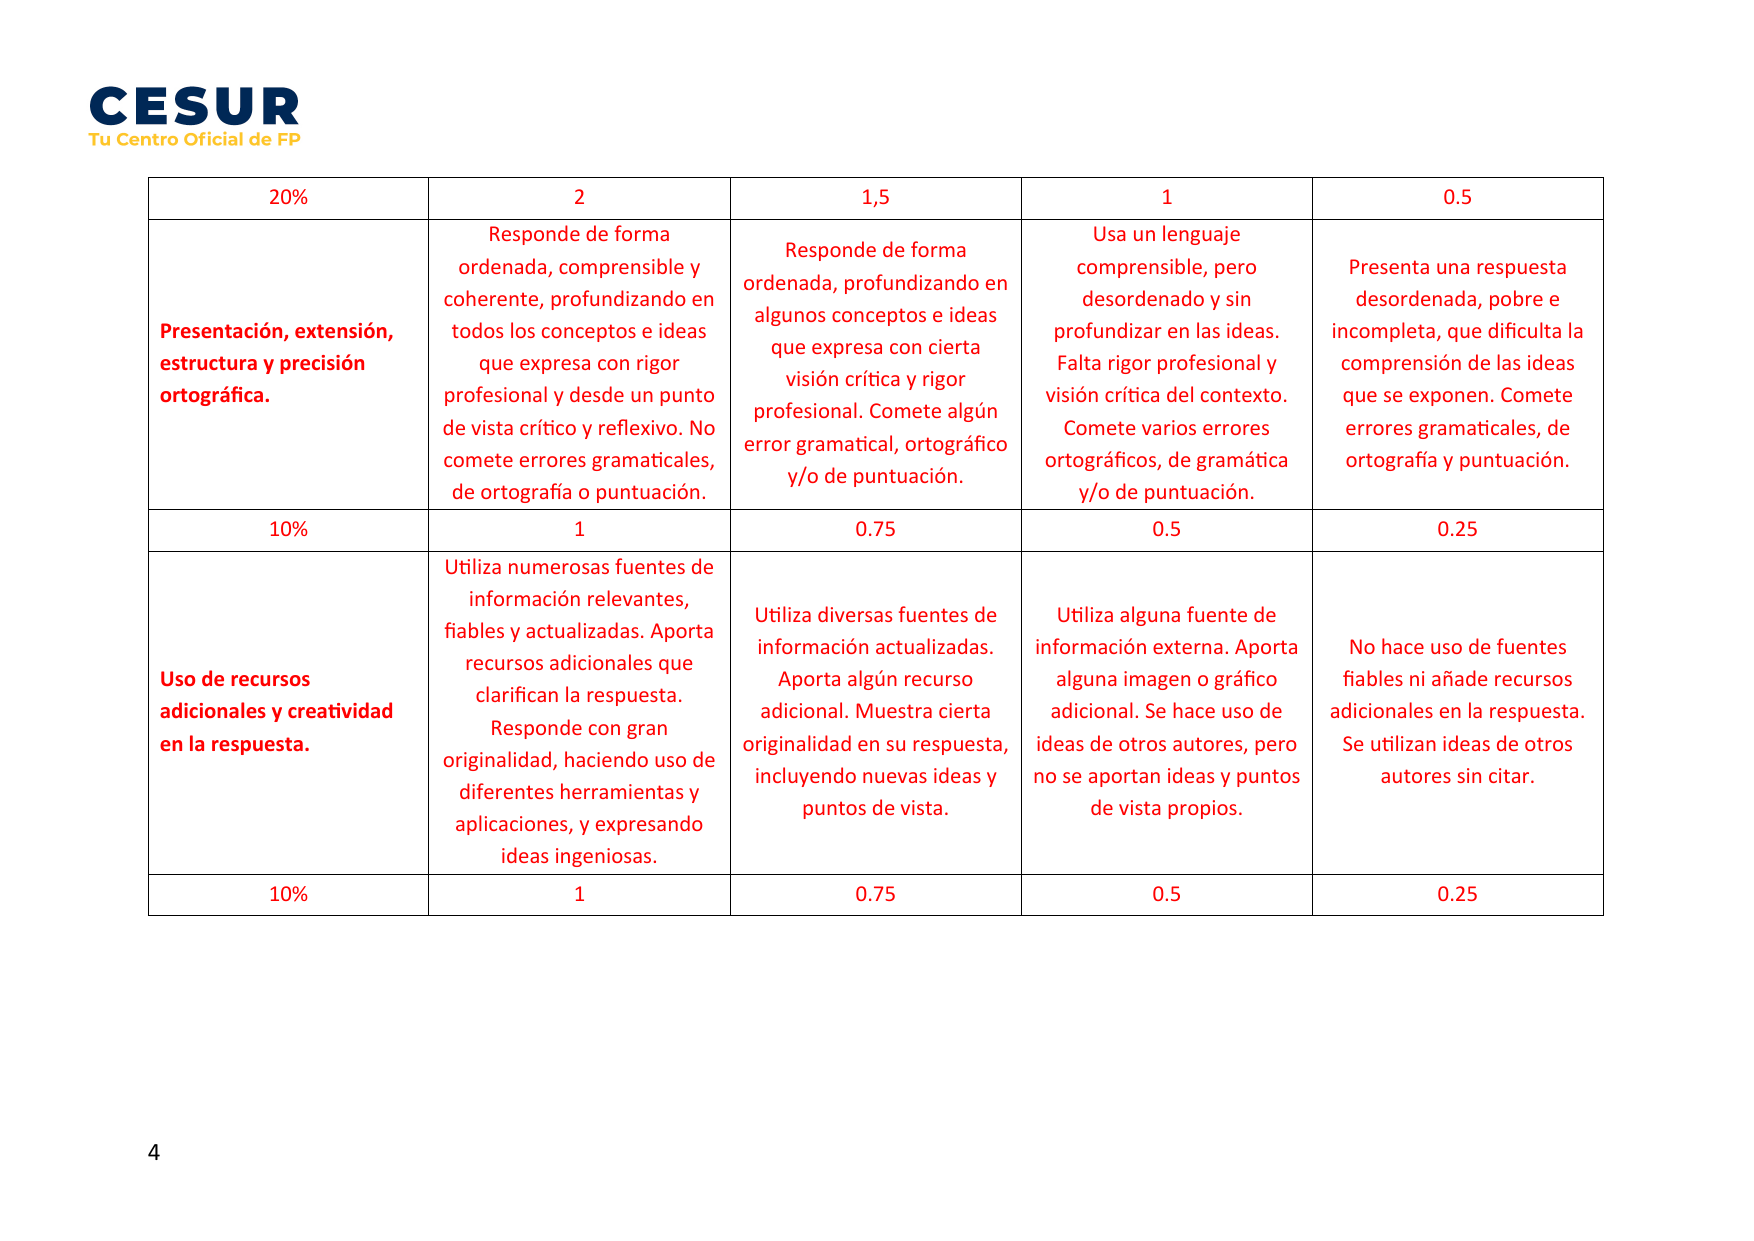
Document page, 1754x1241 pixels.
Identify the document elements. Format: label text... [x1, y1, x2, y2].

table_cell 0.75 [731, 875, 1021, 915]
table_cell 0.5 [1313, 178, 1603, 218]
table_cell Responde de forma ordenada, comprensible y coherente, profundizando en todos los conceptos e ideas que expresa con rigor profesional y desde un punto de vista crítico y reflexivo. No comete errores gramaticales, de ortografía o puntuación. [429, 220, 730, 509]
table_cell 0.5 [1022, 510, 1312, 551]
table_cell 0.5 [1022, 875, 1312, 915]
table_cell Presenta una respuesta desordenada, pobre e incompleta, que dificulta la comprensión de las ideas que se exponen. Comete errores gramaticales, de ortografía y puntuación. [1313, 220, 1603, 509]
table_cell Usa un lenguaje comprensible, pero desordenado y sin profundizar en las ideas. Falta rigor profesional y visión crítica del contexto. Comete varios errores ortográficos, de gramática y/o de puntuación. [1022, 220, 1312, 509]
table_cell 1 [429, 510, 730, 551]
table_cell 1,5 [731, 178, 1021, 218]
table_cell Responde de forma ordenada, profundizando en algunos conceptos e ideas que expresa con cierta visión crítica y rigor profesional. Comete algún error gramatical, ortográfico y/o de puntuación. [731, 220, 1021, 509]
table_cell Utiliza alguna fuente de información externa. Aporta alguna imagen o gráfico adicional. Se hace uso de ideas de otros autores, pero no se aportan ideas y puntos de vista propios. [1022, 552, 1312, 874]
table_cell 1 [429, 875, 730, 915]
table_cell 2 [429, 178, 730, 218]
table_cell Utiliza numerosas fuentes de información relevantes, fiables y actualizadas. Aporta recursos adicionales que clarifican la respuesta. Responde con gran originalidad, haciendo uso de diferentes herramientas y aplicaciones, y expresando ideas ingeniosas. [429, 552, 730, 874]
table_cell 10% [149, 510, 428, 551]
table_cell 0.25 [1313, 875, 1603, 915]
table_cell Uso de recursos adicionales y creatividad en la respuesta. [149, 552, 428, 874]
table_cell 0.25 [1313, 510, 1603, 551]
table_cell Presentación, extensión, estructura y precisión ortográfica. [149, 220, 428, 509]
table_cell 10% [149, 875, 428, 915]
table_cell 1 [1022, 178, 1312, 218]
table_cell 0.75 [731, 510, 1021, 551]
table_cell 20% [149, 178, 428, 218]
picture [0, 27, 1211, 1241]
table_cell Utiliza diversas fuentes de información actualizadas. Aporta algún recurso adicional. Muestra cierta originalidad en su respuesta, incluyendo nuevas ideas y puntos de vista. [731, 552, 1021, 874]
table_cell No hace uso de fuentes fiables ni añade recursos adicionales en la respuesta. Se utilizan ideas de otros autores sin citar. [1313, 552, 1603, 874]
